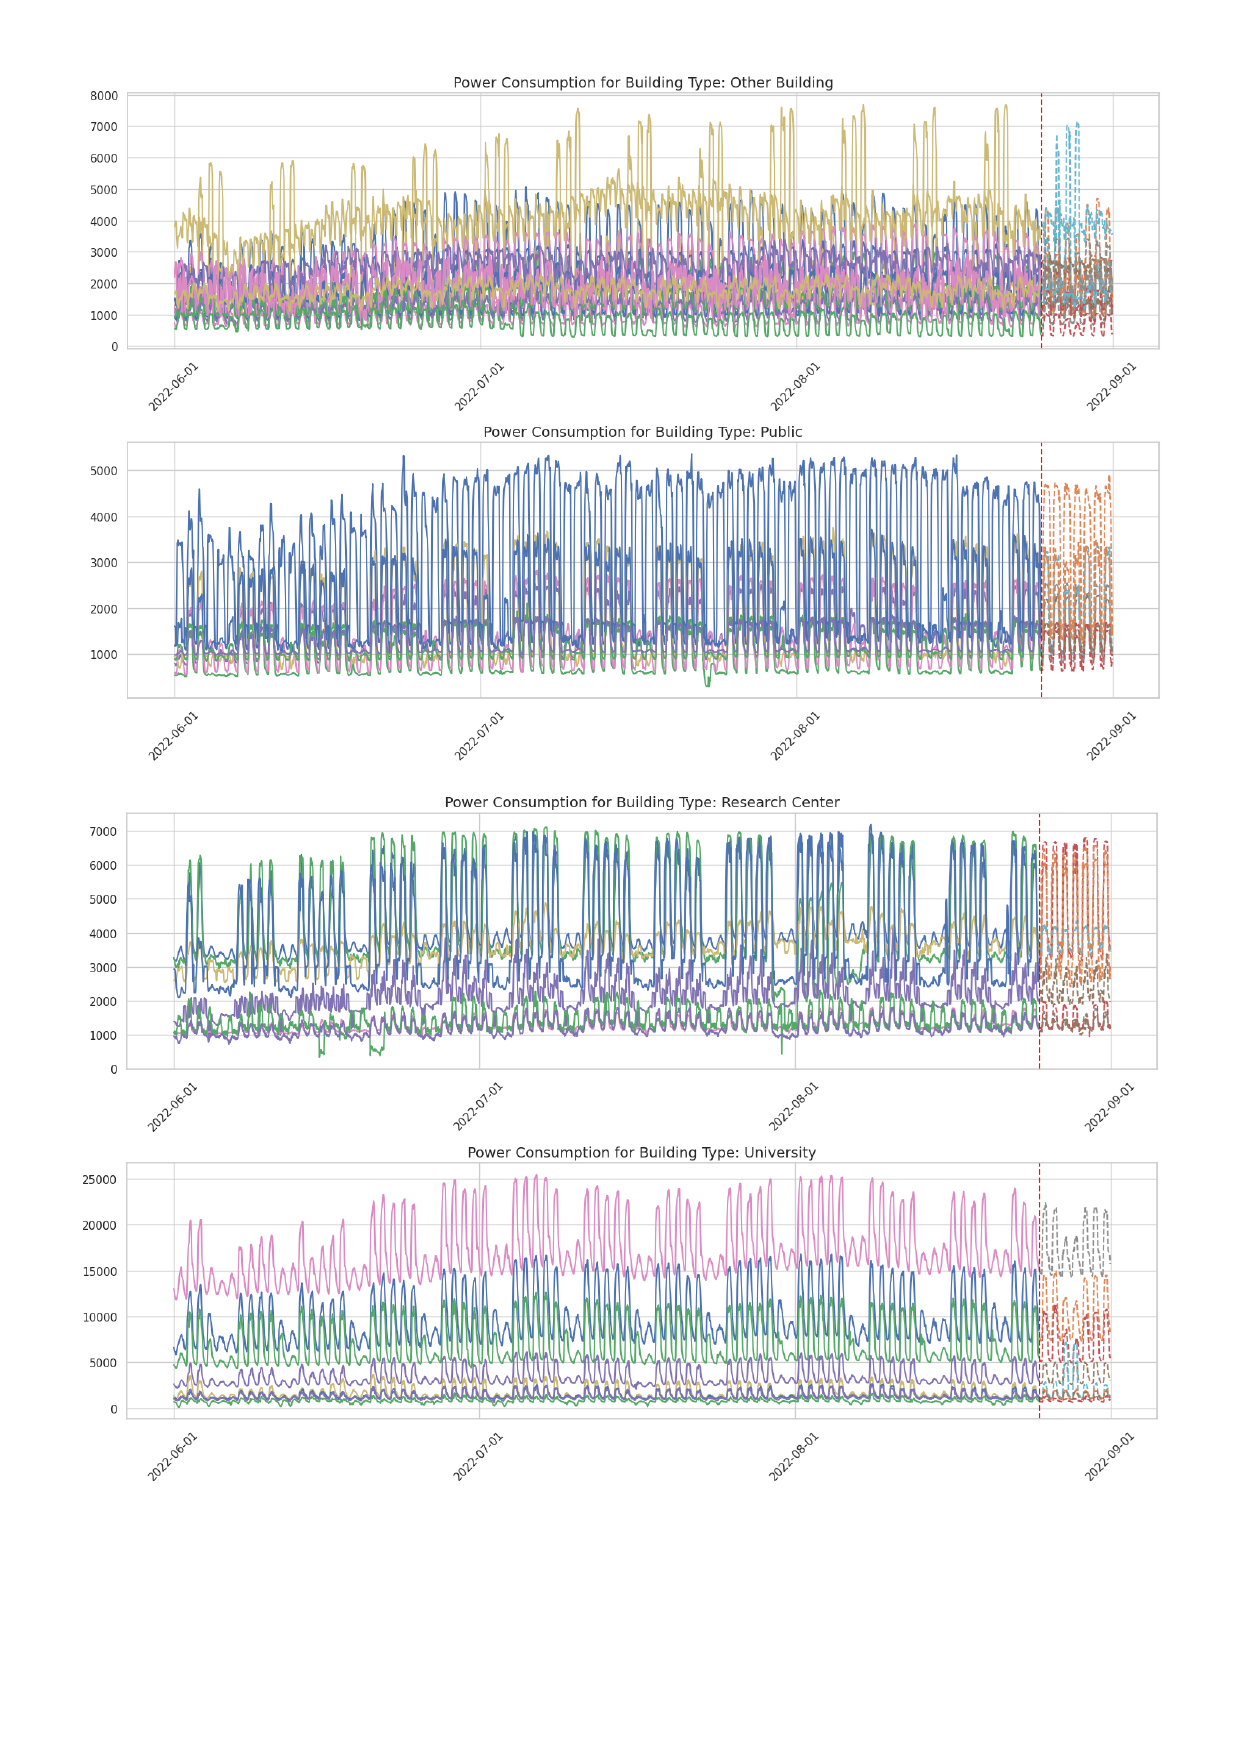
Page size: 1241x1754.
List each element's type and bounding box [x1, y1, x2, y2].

picture [75, 75, 1166, 772]
picture [75, 790, 1164, 1489]
